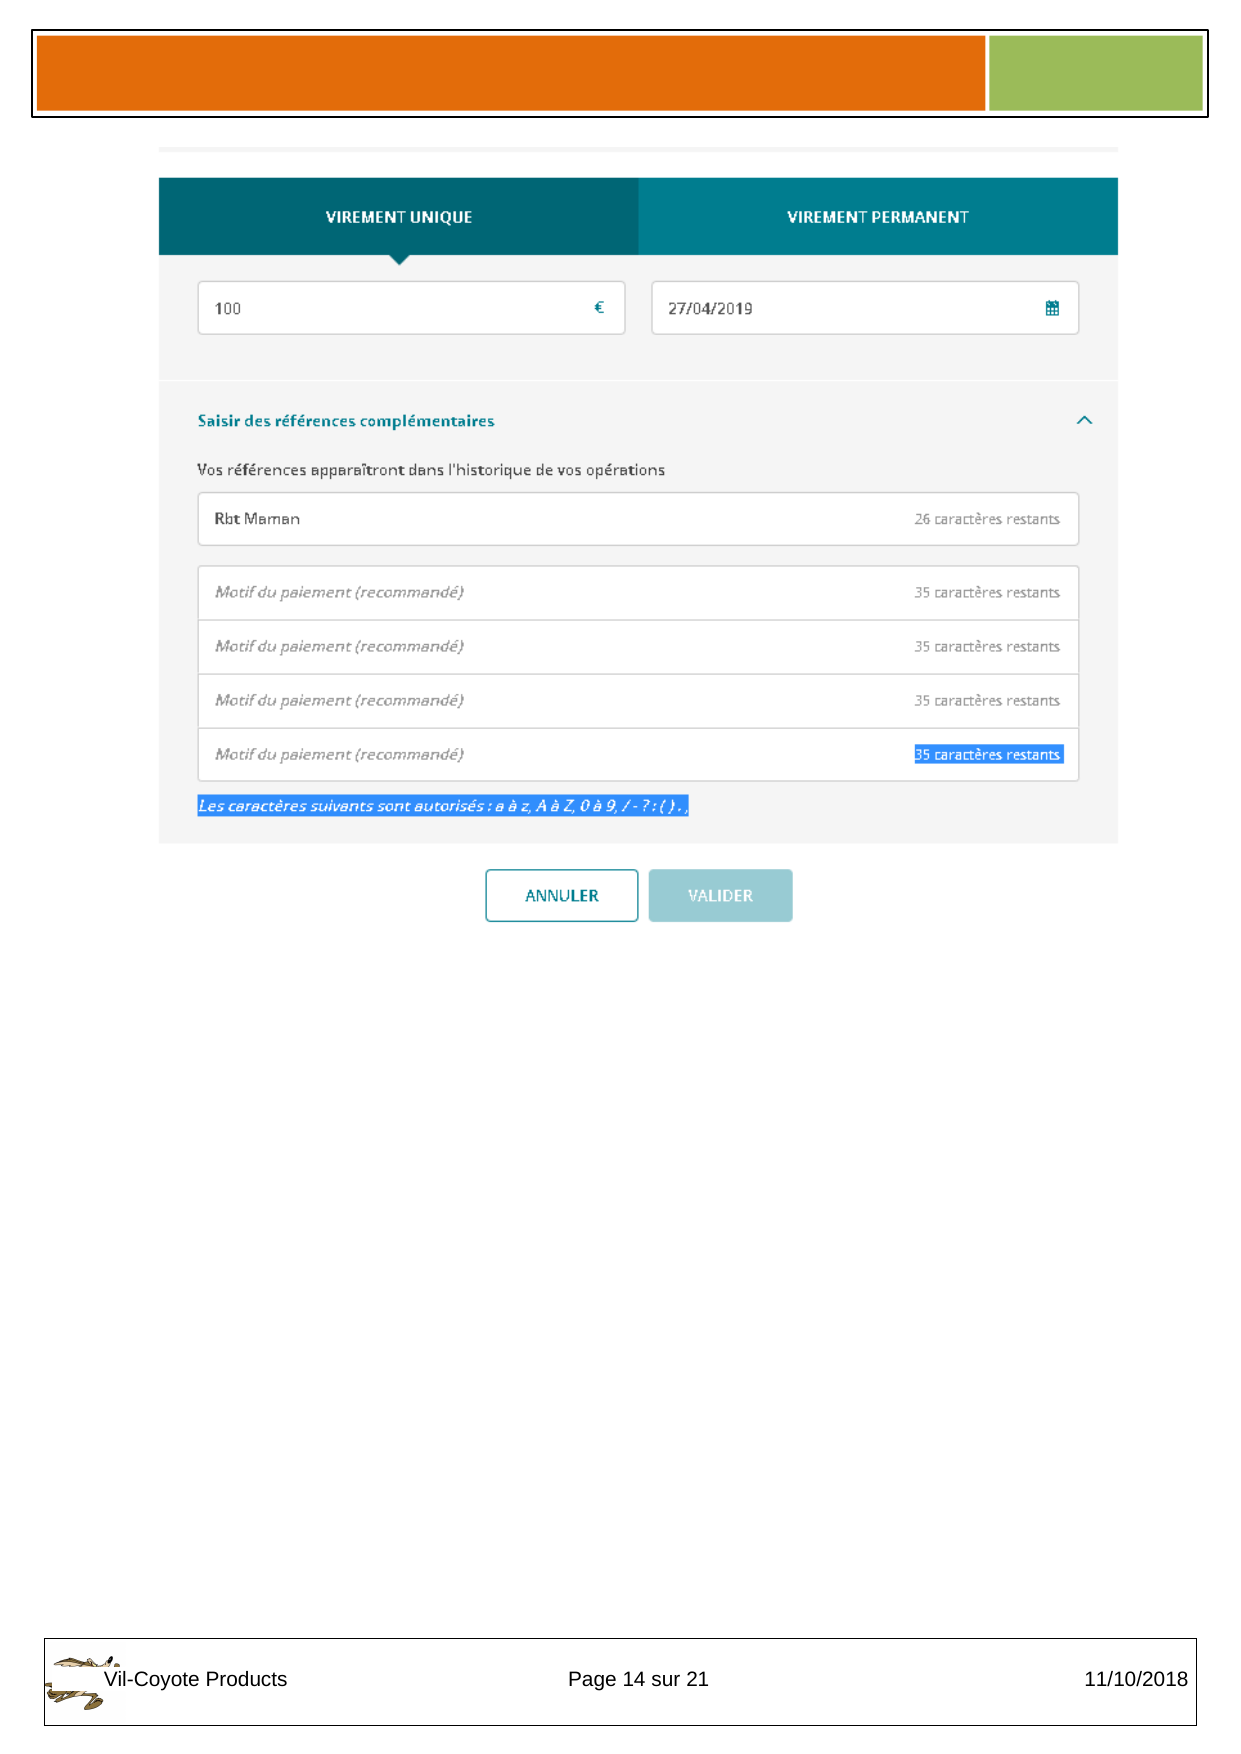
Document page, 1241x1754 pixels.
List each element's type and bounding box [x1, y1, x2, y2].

picture [45, 1642, 126, 1723]
picture [73, 147, 1167, 944]
